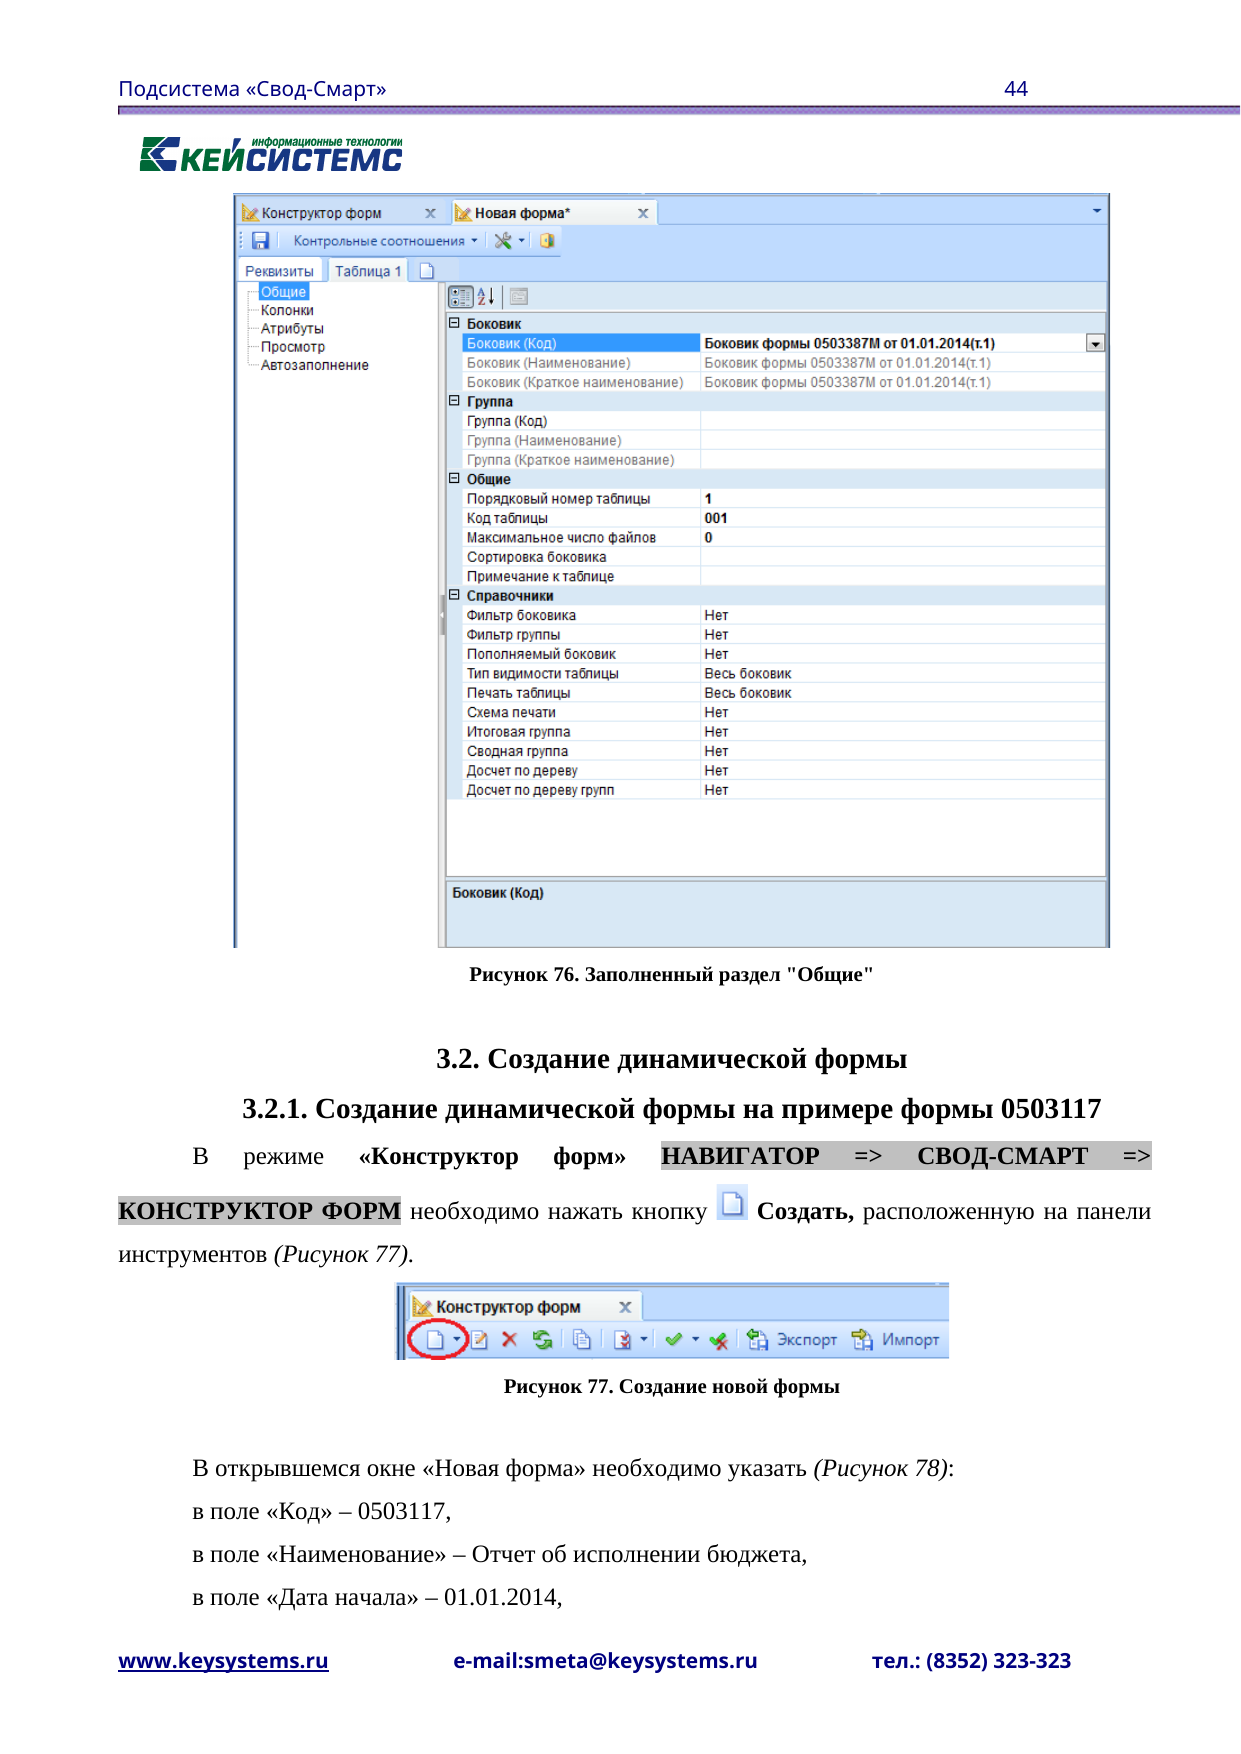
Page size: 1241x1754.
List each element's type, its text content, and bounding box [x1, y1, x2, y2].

text Рисунок 77. Создание новой формы [118, 1373, 1152, 1398]
text в поле «Дата начала» – 01.01.2014, [118, 1582, 1152, 1611]
text в поле «Код» – 0503117, [118, 1496, 1152, 1524]
subtitle 3.2.1. Создание динамической формы на примере формы 0503117 [118, 1091, 1152, 1125]
text В режиме «Конструктор форм» НАВИГАТОР => СВОД-СМАРТ => КОНСТРУКТОР ФОРМ необходимо нажать кнопку Создать, расположенную на панели инструментов (Рисунок 77). [118, 1141, 1152, 1268]
subtitle 3.2. Создание динамической формы [118, 1041, 1152, 1074]
picture [394, 1282, 950, 1360]
picture [139, 137, 403, 171]
text В открывшемся окне «Новая форма» необходимо указать (Рисунок 78): [118, 1453, 1152, 1481]
picture [233, 193, 1111, 948]
picture [716, 1184, 748, 1220]
text Рисунок 76. Заполненный раздел "Общие" [118, 962, 1152, 986]
picture [118, 102, 1241, 121]
text в поле «Наименование» – Отчет об исполнении бюджета, [118, 1539, 1152, 1568]
